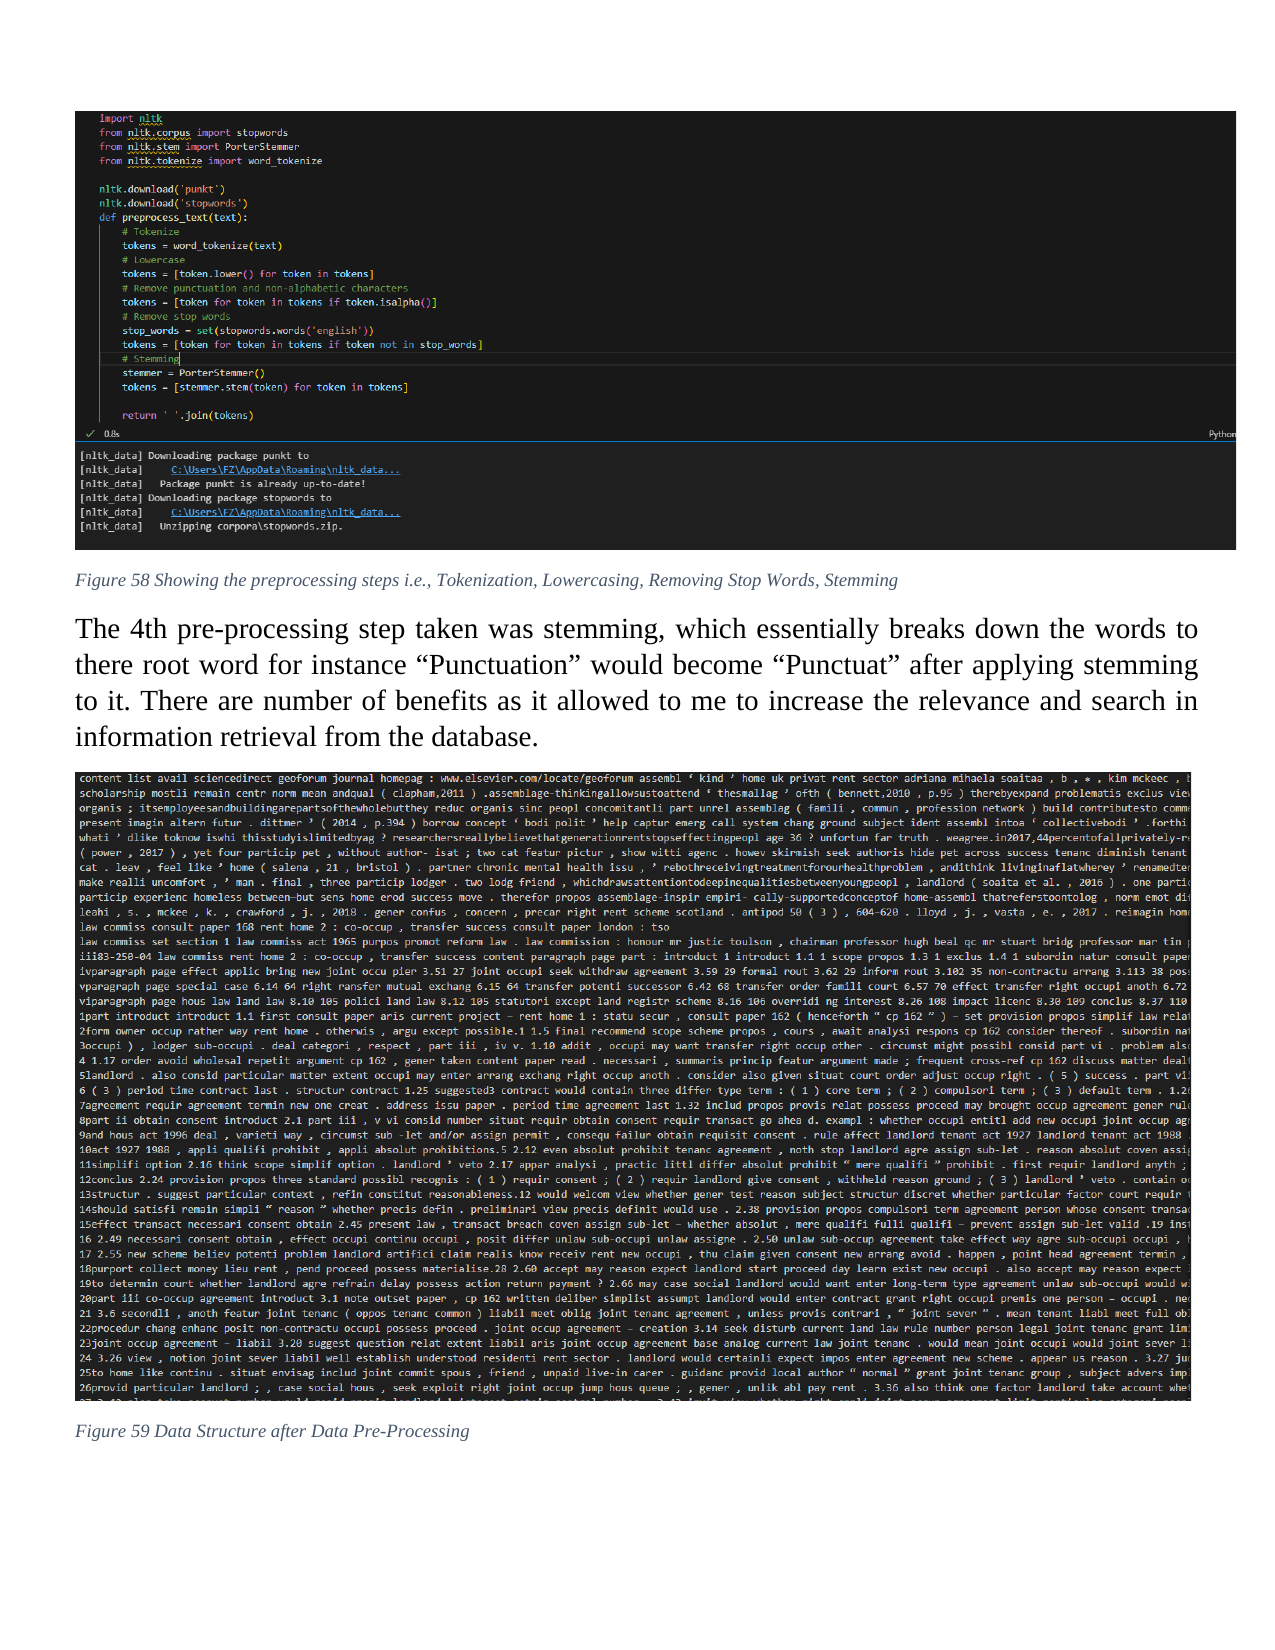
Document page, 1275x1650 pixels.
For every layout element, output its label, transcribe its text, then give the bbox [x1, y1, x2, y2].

picture [75, 111, 1237, 550]
text Figure 58 Showing the preprocessing steps i.e., Tokenization, Lowercasing, Removing Stop Words, Stemming [75, 569, 1200, 590]
text Figure 59 Data Structure after Data Pre-Processing [75, 1419, 1200, 1441]
text The 4th pre-processing step taken was stemming, which essentially breaks down the words to there root word for instance “Punctuation” would become “Punctuat” after applying stemming to it. There are number of benefits as it allowed to me to increase the relevance and search in information retrieval from the database. [75, 611, 1200, 753]
picture [75, 772, 1192, 1401]
